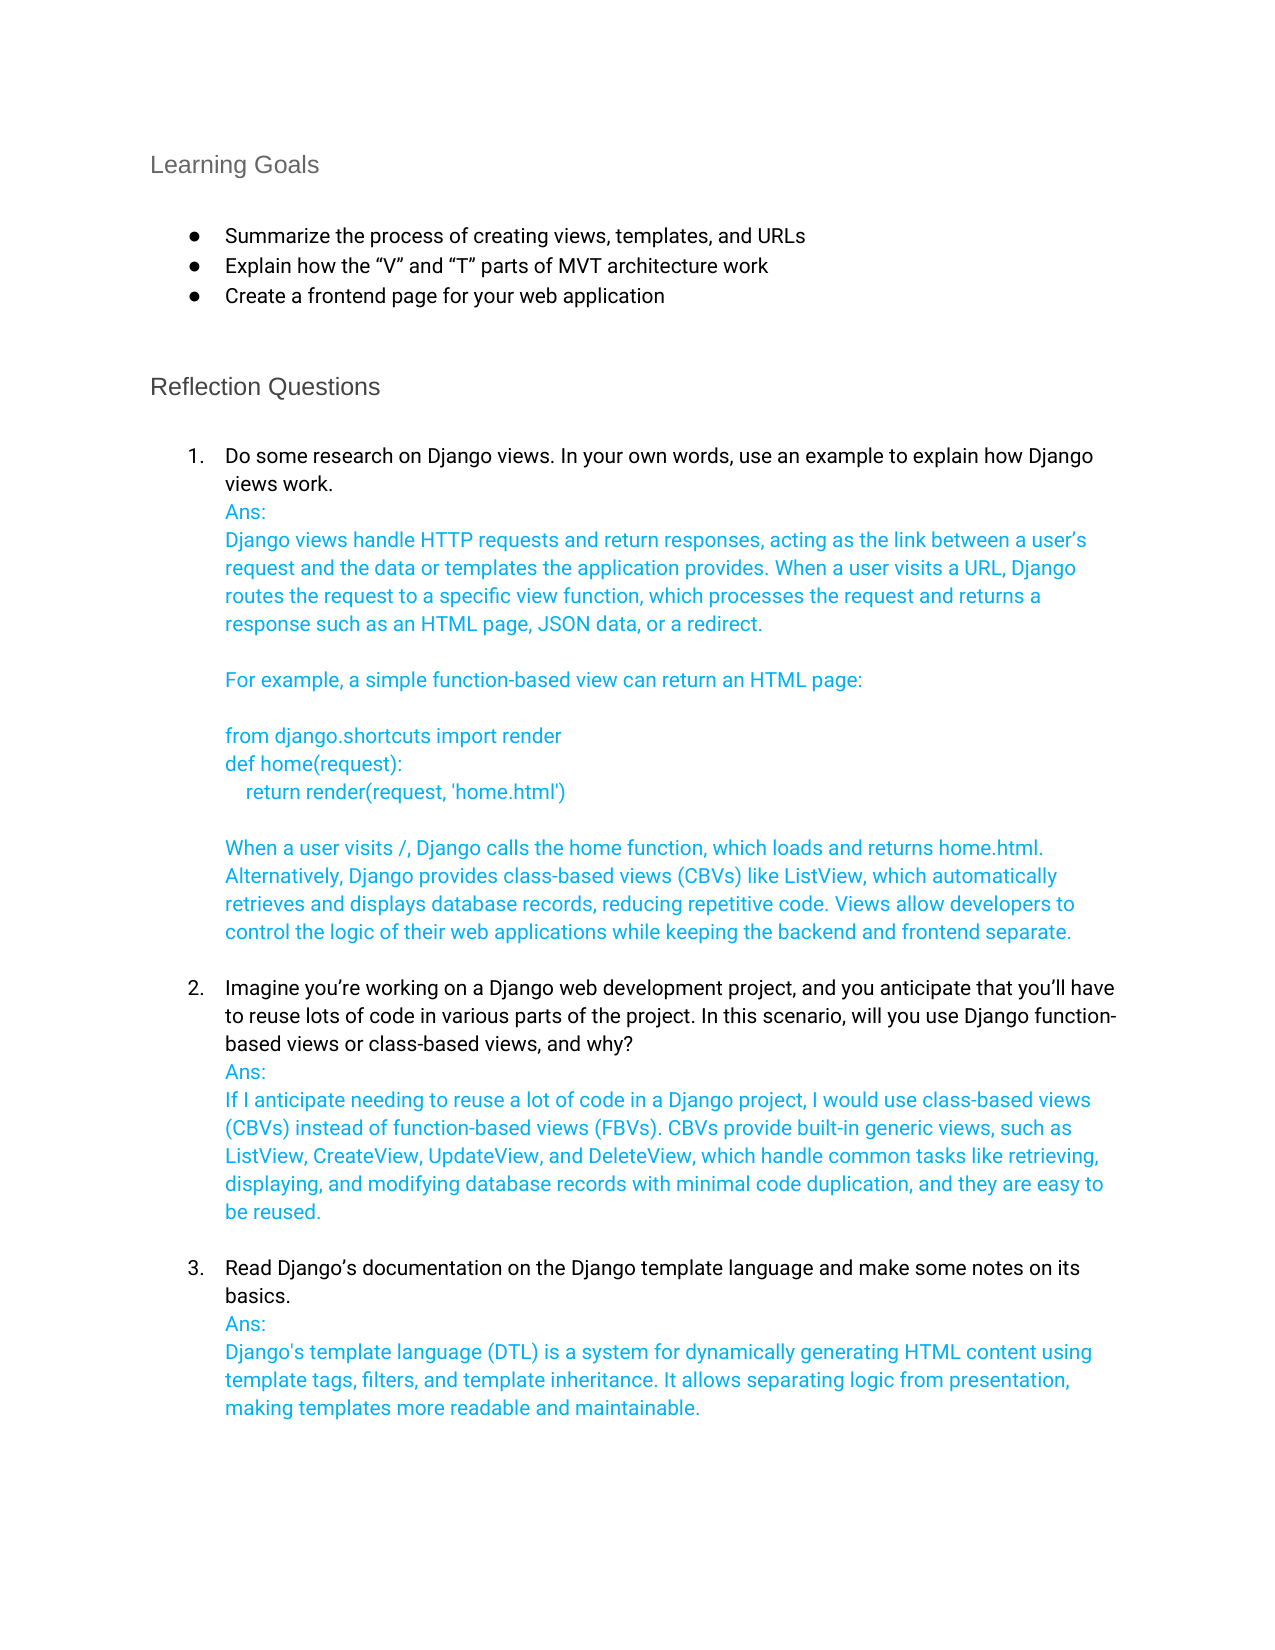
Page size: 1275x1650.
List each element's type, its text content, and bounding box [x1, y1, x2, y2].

text return render(request, 'home.html') [225, 780, 1125, 804]
text Ans: [225, 1312, 1125, 1337]
text Ans: [225, 1060, 1125, 1084]
list Summarize the process of creating views, templates, and URLs [187, 222, 1125, 248]
subtitle Reflection Questions [150, 372, 1125, 401]
subtitle Learning Goals [150, 150, 1125, 179]
text When a user visits /, Django calls the home function, which loads and returns home.html. Alternatively, Django provides class-based views (CBVs) like ListView, which automatically retrieves and displays database records, reducing repetitive code. Views allow developers to control the logic of their web applications while keeping the backend and frontend separate. [225, 836, 1125, 944]
list Create a frontend page for your web application [187, 282, 1125, 309]
text Ans: [225, 500, 1125, 524]
text If I anticipate needing to reuse a lot of code in a Django project, I would use class-based views (CBVs) instead of function-based views (FBVs). CBVs provide built-in generic views, such as ListView, CreateView, UpdateView, and DeleteView, which handle common tasks like retrieving, displaying, and modifying database records with minimal code duplication, and they are easy to be reused. [225, 1088, 1125, 1225]
text from django.shortcuts import render [225, 724, 1125, 748]
list Read Django’s documentation on the Django template language and make some notes on its basics. [187, 1256, 1125, 1309]
list Imagine you’re working on a Django web development project, and you anticipate that you’ll have to reuse lots of code in various parts of the project. In this scenario, will you use Django function-based views or class-based views, and why? [187, 976, 1125, 1057]
text Django's template language (DTL) is a system for dynamically generating HTML content using template tags, filters, and template inheritance. It allows separating logic from presentation, making templates more readable and maintainable. [225, 1340, 1125, 1421]
list Explain how the “V” and “T” parts of MVT architecture work [187, 252, 1125, 278]
text For example, a simple function-based view can return an HTML page: [225, 668, 1125, 692]
text def home(request): [225, 752, 1125, 776]
list Do some research on Django views. In your own words, use an example to explain how Django views work. [187, 444, 1125, 496]
text Django views handle HTTP requests and return responses, acting as the link between a user’s request and the data or templates the application provides. When a user visits a URL, Django routes the request to a specific view function, which processes the request and returns a response such as an HTML page, JSON data, or a redirect. [225, 528, 1125, 636]
